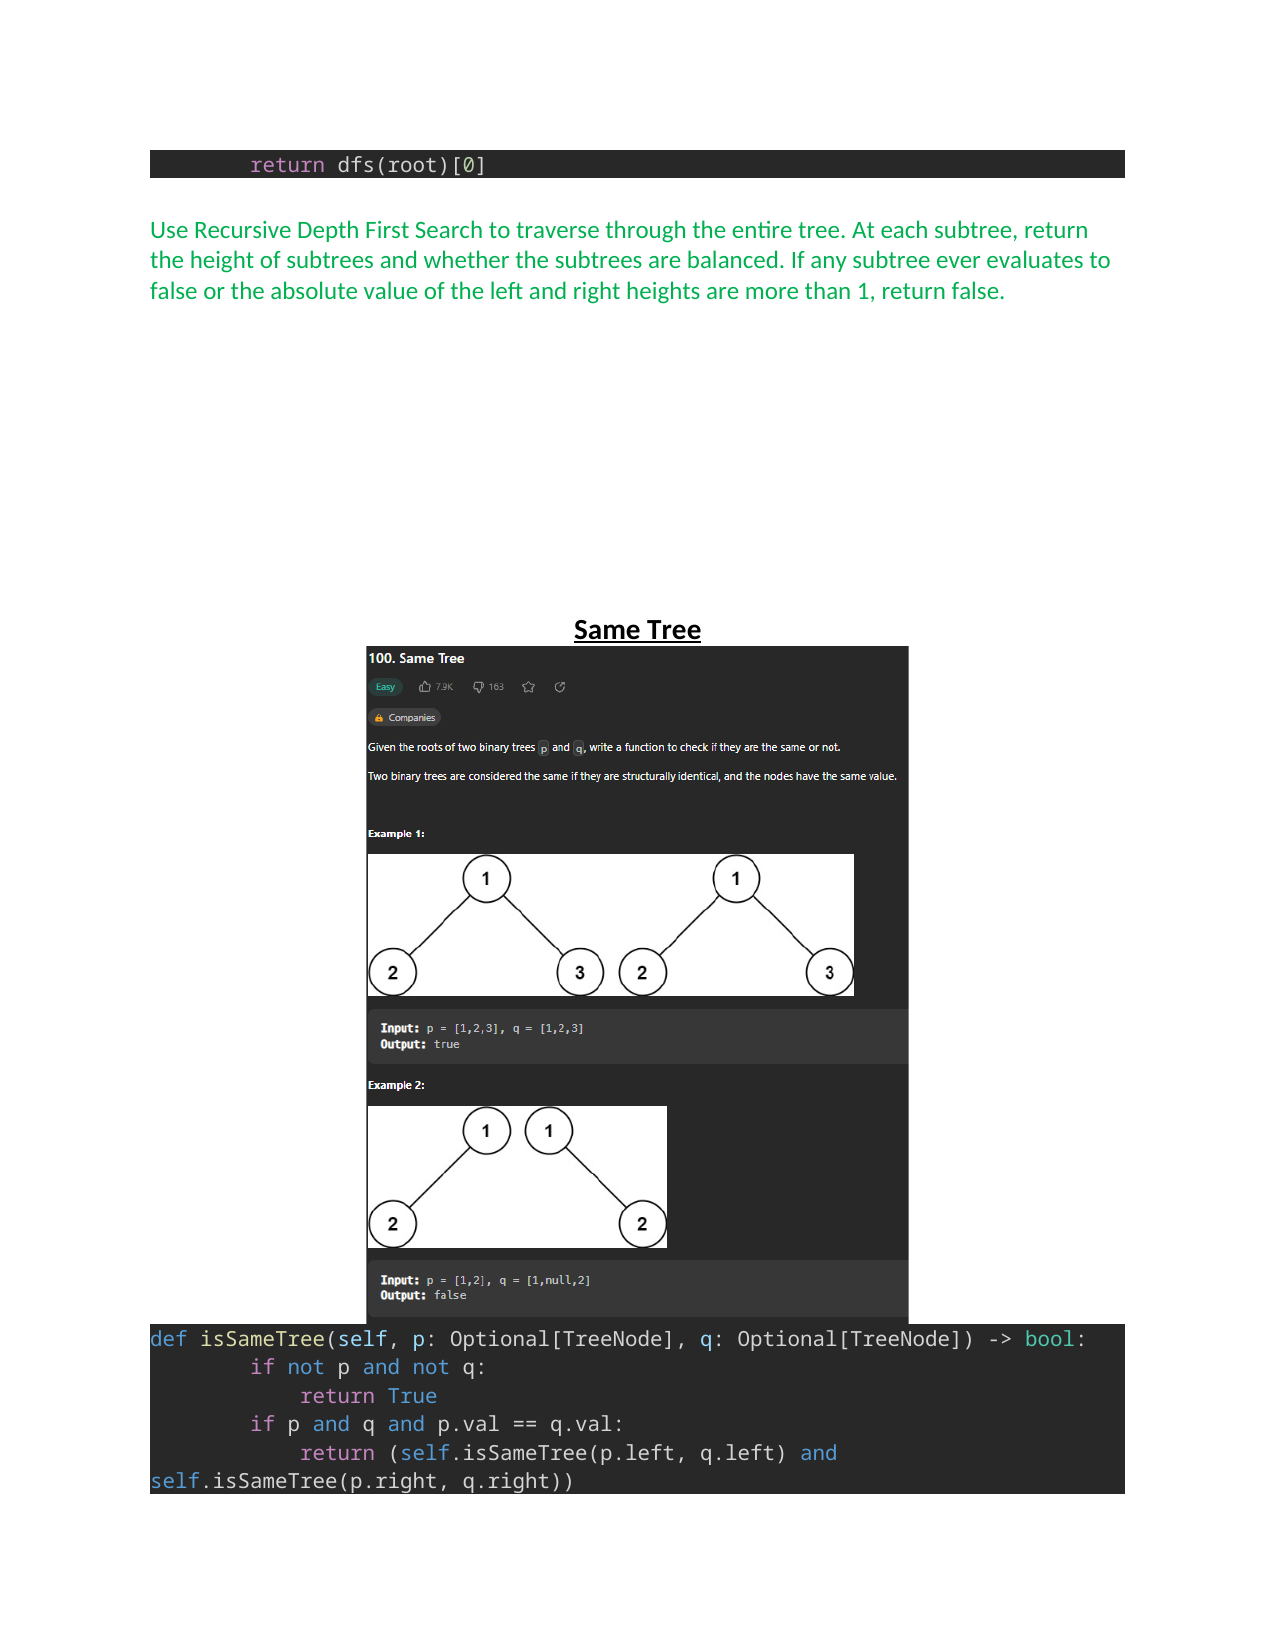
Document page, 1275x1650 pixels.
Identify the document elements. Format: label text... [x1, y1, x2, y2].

text return (self.isSameTree(p.left, q.left) and self.isSameTree(p.right, q.right)) [150, 1438, 1125, 1494]
text def isSameTree(self, p: Optional[TreeNode], q: Optional[TreeNode]) -> bool: [150, 1324, 1125, 1352]
text Same Tree [150, 611, 1125, 646]
picture [366, 646, 909, 1324]
text return dfs(root)[0] [150, 150, 1125, 178]
text if p and q and p.val == q.val: [150, 1409, 1125, 1438]
text Use Recursive Depth First Search to traverse through the entire tree. At each subtree, return the height of subtrees and whether the subtrees are balanced. If any subtree ever evaluates to false or the absolute value of the left and right heights are more than 1, return false. [150, 214, 1125, 306]
text if not p and not q: [150, 1352, 1125, 1381]
text return True [150, 1381, 1125, 1409]
